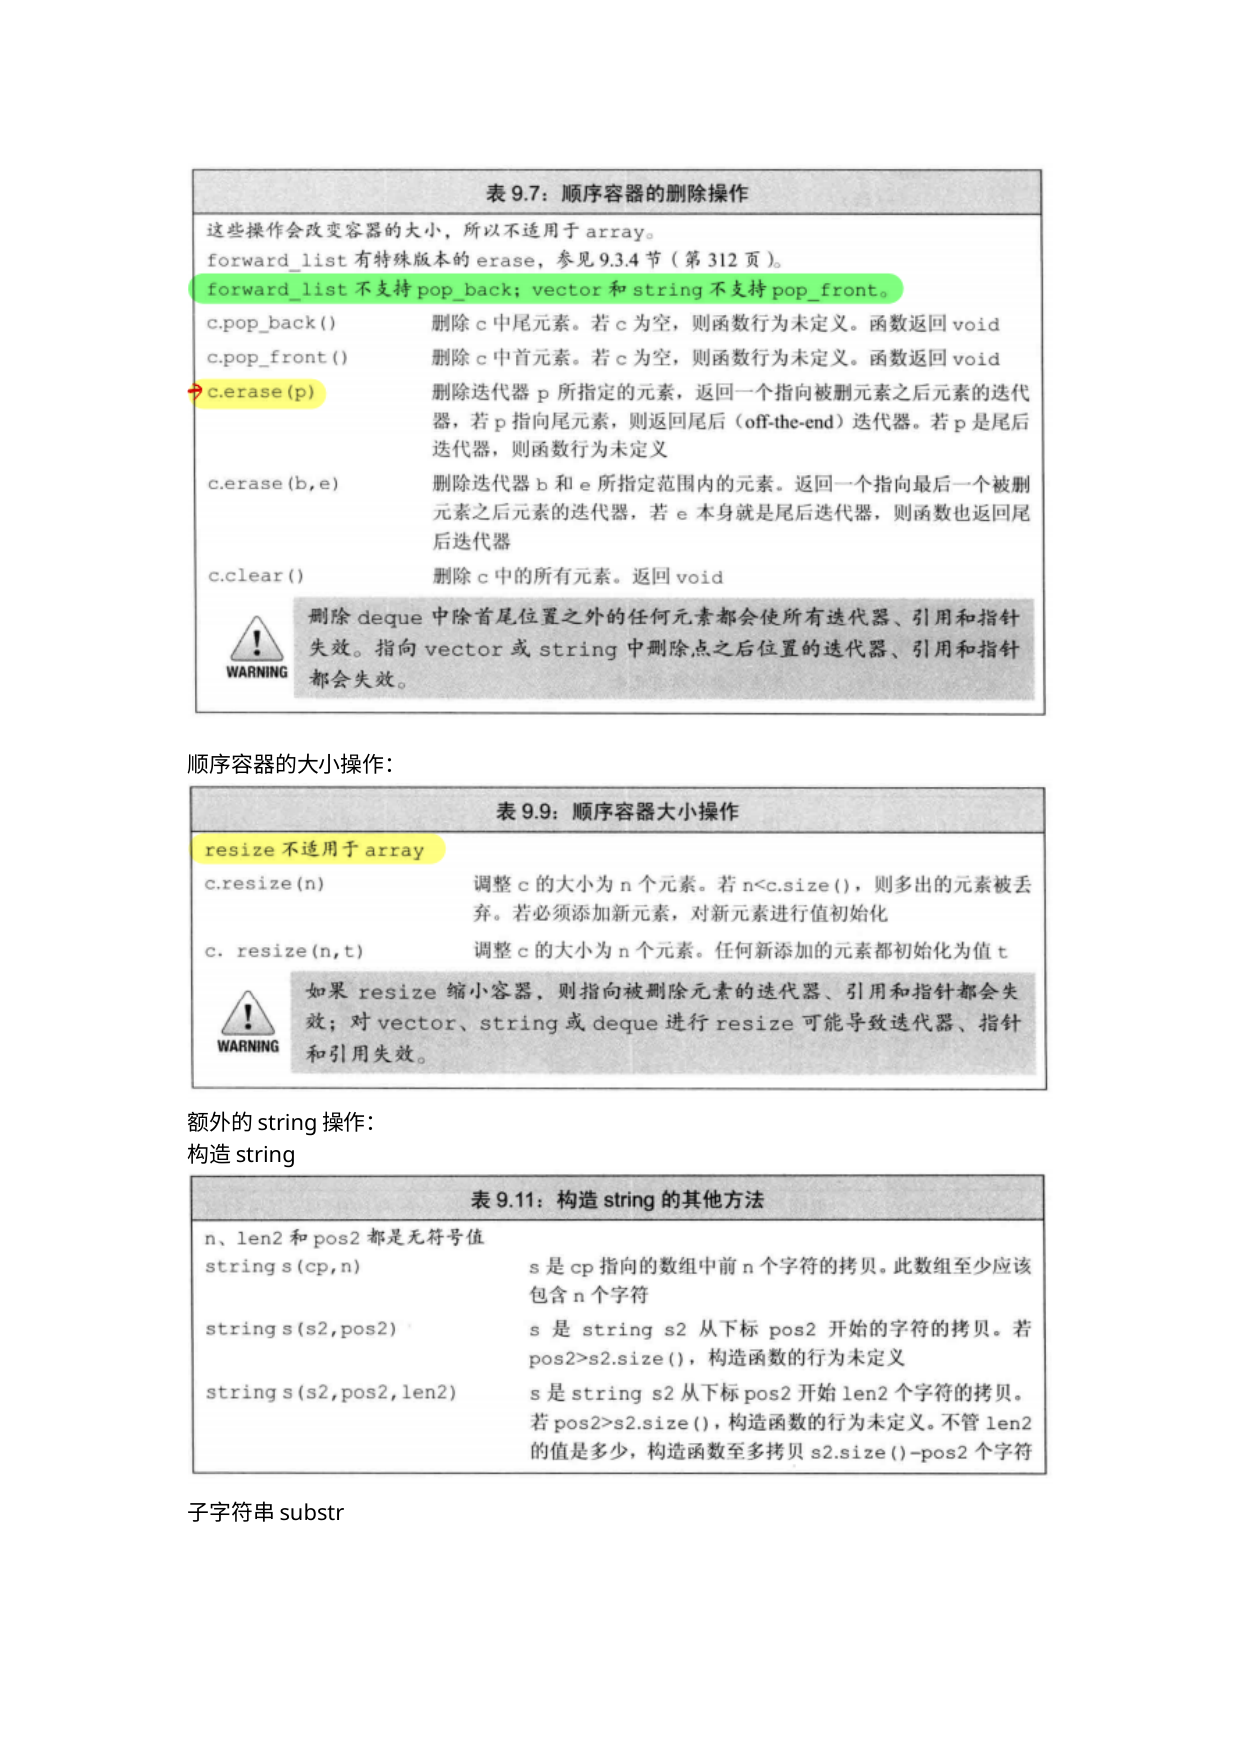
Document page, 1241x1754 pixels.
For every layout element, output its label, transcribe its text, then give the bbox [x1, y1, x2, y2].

picture [187, 162, 1053, 723]
text 构造string [187, 1137, 1053, 1169]
picture [187, 1169, 1053, 1484]
picture [187, 779, 1053, 1099]
text 额外的string操作： [187, 1104, 1053, 1137]
text 子字符串substr [187, 1494, 1053, 1527]
text 顺序容器的大小操作： [187, 747, 1053, 779]
